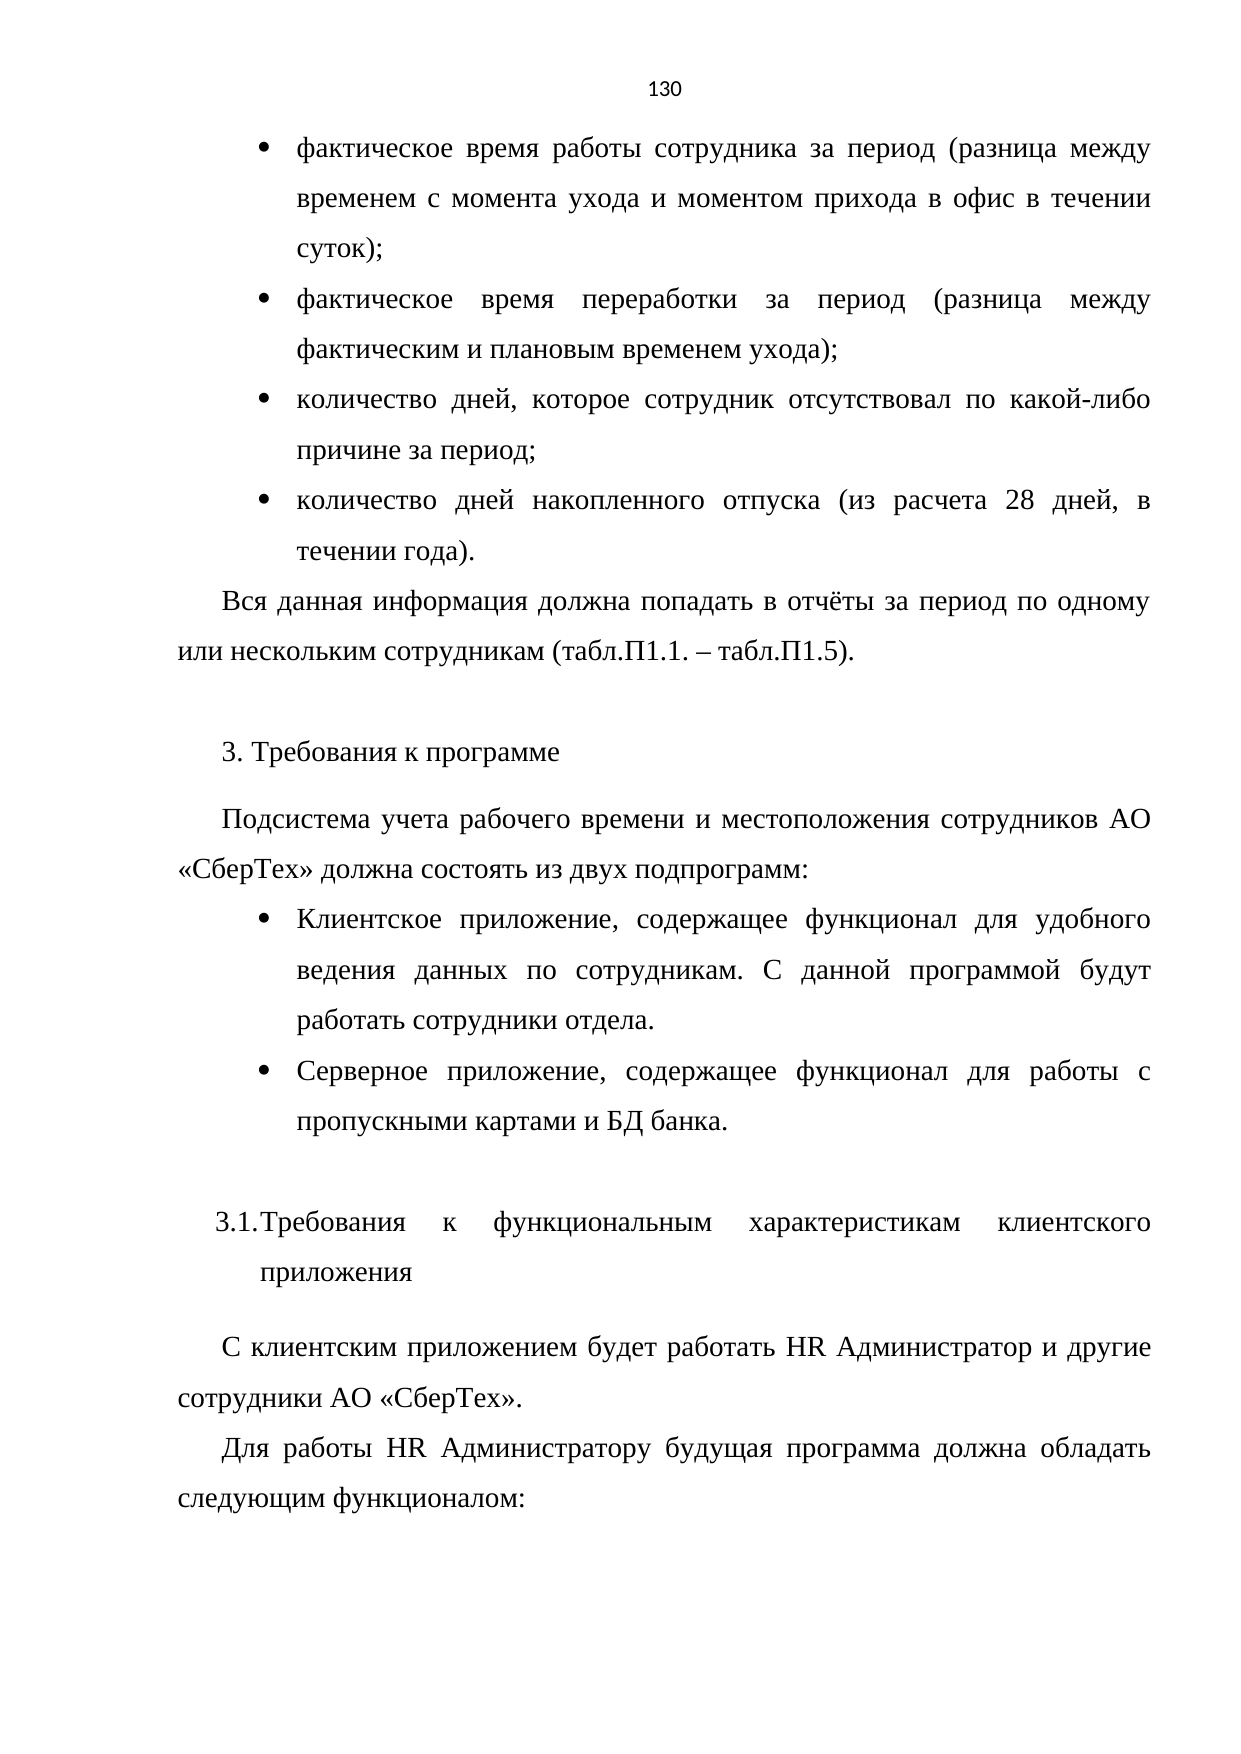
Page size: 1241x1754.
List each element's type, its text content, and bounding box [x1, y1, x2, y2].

list Требования к функциональным характеристикам клиентского приложения [215, 1204, 1152, 1288]
text С клиентским приложением будет работать HR Администратор и другие сотрудники АО «СберТех». [177, 1329, 1152, 1413]
list Требования к программе [177, 734, 1152, 767]
list фактическое время переработки за период (разница между фактическим и плановым временем ухода); [259, 281, 1152, 365]
list количество дней, которое сотрудник отсутствовал по какой-либо причине за период; [259, 382, 1152, 466]
list Серверное приложение, содержащее функционал для работы с пропускными картами и БД банка. [259, 1053, 1152, 1137]
text Подсистема учета рабочего времени и местоположения сотрудников АО «СберТех» должна состоять из двух подпрограмм: [177, 801, 1152, 885]
list количество дней накопленного отпуска (из расчета 28 дней, в течении года). [259, 482, 1152, 566]
list Клиентское приложение, содержащее функционал для удобного ведения данных по сотрудникам. С данной программой будут работать сотрудники отдела. [259, 902, 1152, 1036]
list фактическое время работы сотрудника за период (разница между временем с момента ухода и моментом прихода в офис в течении суток); [259, 130, 1152, 264]
text Вся данная информация должна попадать в отчёты за период по одному или нескольким сотрудникам (табл.П1.1. – табл.П1.5). [177, 583, 1152, 667]
text Для работы HR Администратору будущая программа должна обладать следующим функционалом: [177, 1430, 1152, 1514]
